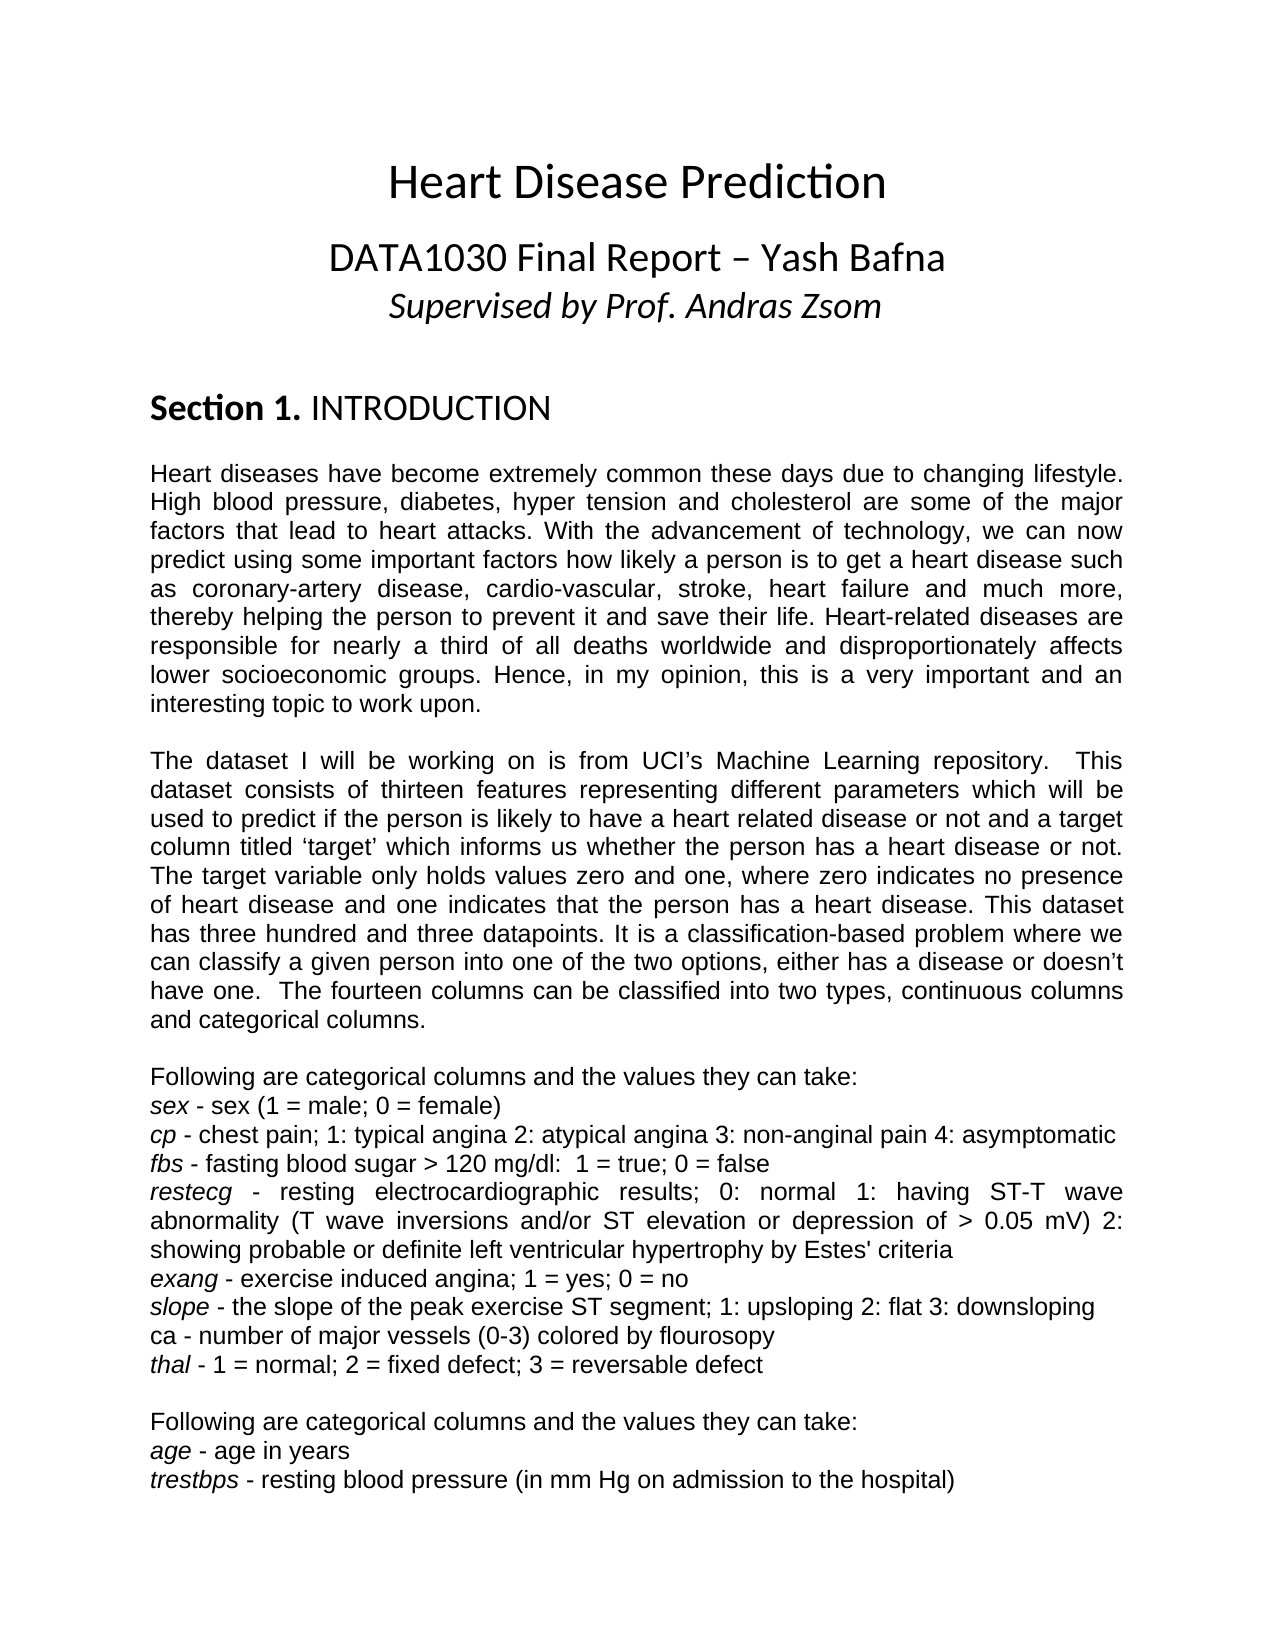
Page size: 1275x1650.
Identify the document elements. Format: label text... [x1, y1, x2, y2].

text exang - exercise induced angina; 1 = yes; 0 = no [150, 1263, 1125, 1292]
text thal - 1 = normal; 2 = fixed defect; 3 = reversable defect [150, 1350, 1125, 1378]
text Following are categorical columns and the values they can take: [150, 1407, 1125, 1436]
text trestbps - resting blood pressure (in mm Hg on admission to the hospital) [150, 1465, 1125, 1493]
text Following are categorical columns and the values they can take: [150, 1062, 1125, 1091]
text slope - the slope of the peak exercise ST segment; 1: upsloping 2: flat 3: downsloping [150, 1292, 1125, 1321]
text restecg - resting electrocardiographic results; 0: normal 1: having ST-T wave abnormality (T wave inversions and/or ST elevation or depression of > 0.05 mV) 2: showing probable or definite left ventricular hypertrophy by Estes' criteria [150, 1177, 1125, 1263]
text DATA1030 Final Report – Yash Bafna [150, 231, 1125, 282]
text ca - number of major vessels (0-3) colored by flourosopy [150, 1321, 1125, 1350]
text sex - sex (1 = male; 0 = female) [150, 1091, 1125, 1120]
text Heart Disease Prediction [150, 150, 1125, 211]
text age - age in years [150, 1436, 1125, 1465]
text Heart diseases have become extremely common these days due to changing lifestyle. High blood pressure, diabetes, hyper tension and cholesterol are some of the major factors that lead to heart attacks. With the advancement of technology, we can now predict using some important factors how likely a person is to get a heart disease such as coronary-artery disease, cardio-vascular, stroke, heart failure and much more, thereby helping the person to prevent it and save their life. Heart-related diseases are responsible for nearly a third of all deaths worldwide and disproportionately affects lower socioeconomic groups. Hence, in my opinion, this is a very important and an interesting topic to work upon. [150, 458, 1125, 717]
text cp - chest pain; 1: typical angina 2: atypical angina 3: non-anginal pain 4: asymptomatic [150, 1120, 1125, 1148]
text Supervised by Prof. Andras Zsom [150, 282, 1125, 328]
text Section 1. INTRODUCTION [150, 384, 1125, 430]
text fbs - fasting blood sugar > 120 mg/dl: 1 = true; 0 = false [150, 1148, 1125, 1177]
text The dataset I will be working on is from UCI’s Machine Learning repository. This dataset consists of thirteen features representing different parameters which will be used to predict if the person is likely to have a heart related disease or not and a target column titled ‘target’ which informs us whether the person has a heart disease or not. The target variable only holds values zero and one, where zero indicates no presence of heart disease and one indicates that the person has a heart disease. This dataset has three hundred and three datapoints. It is a classification-based problem where we can classify a given person into one of the two options, either has a disease or doesn’t have one. The fourteen columns can be classified into two types, continuous columns and categorical columns. [150, 746, 1125, 1033]
